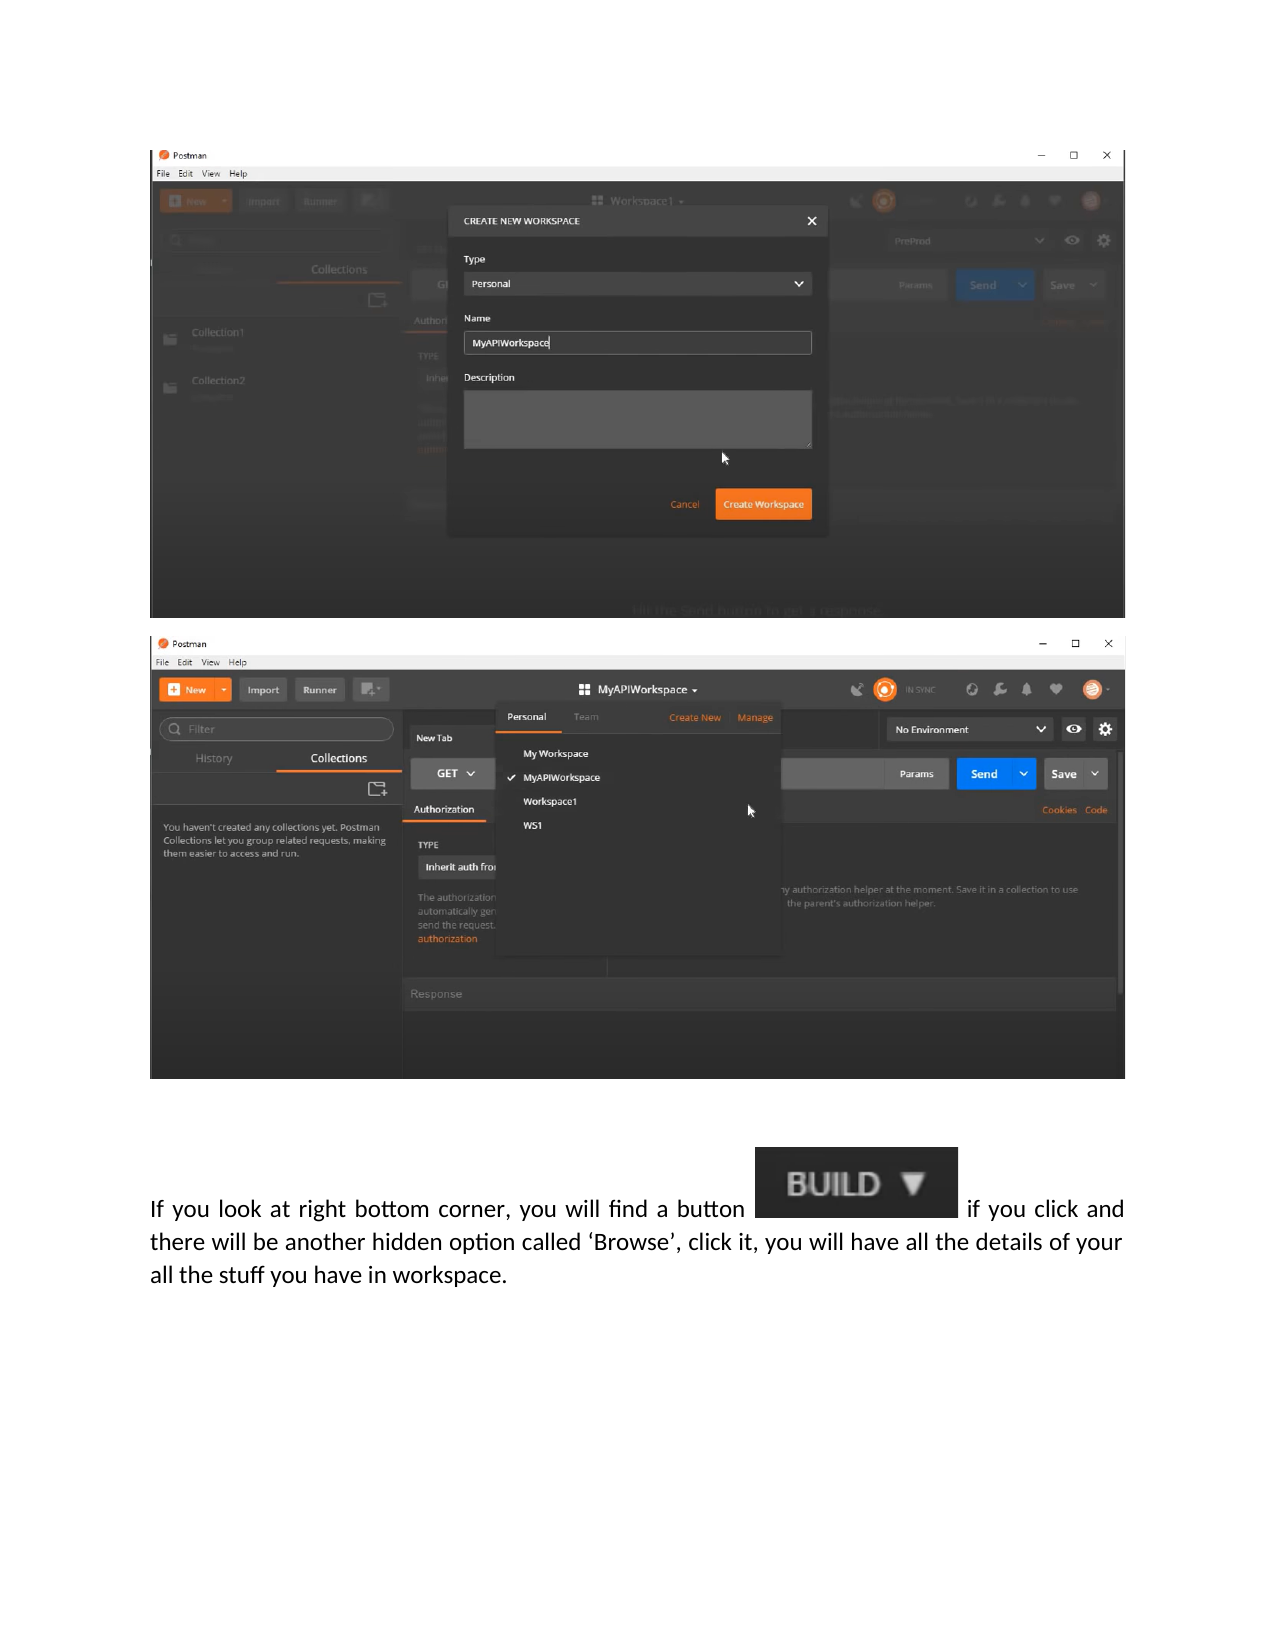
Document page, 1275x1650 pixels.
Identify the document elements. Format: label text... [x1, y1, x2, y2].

picture [150, 150, 1125, 618]
picture [755, 1147, 959, 1218]
text If you look at right bottom corner, you will find a button if you click and there will be another hidden option called ‘Browse’, click it, you will have all the details of your all the stuff you have in workspace. [150, 1147, 1125, 1290]
picture [150, 636, 1125, 1079]
